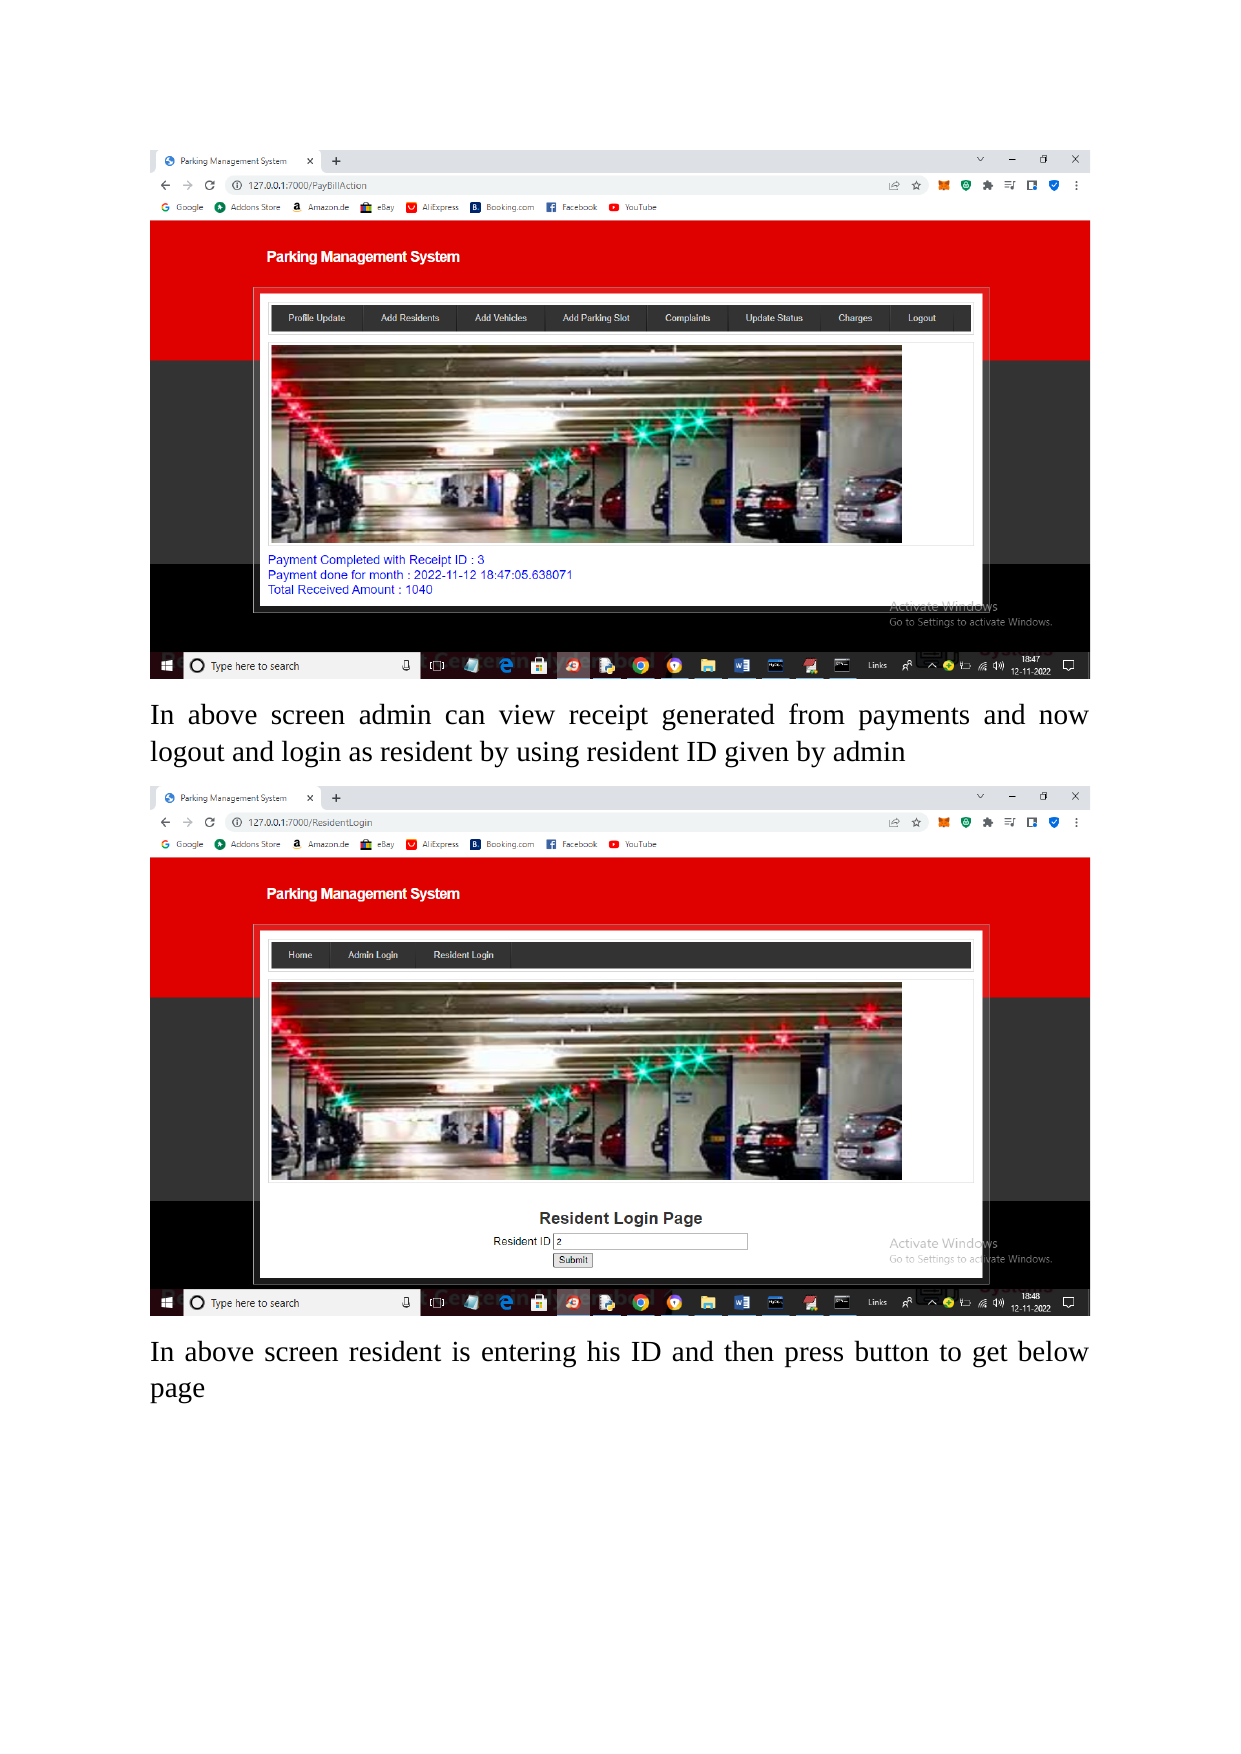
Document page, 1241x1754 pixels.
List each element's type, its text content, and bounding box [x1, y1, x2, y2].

picture [150, 150, 1091, 679]
text In above screen admin can view receipt generated from payments and now logout and login as resident by using resident ID given by admin [150, 697, 1090, 767]
text In above screen resident is entering his ID and then press button to get below page [150, 1334, 1090, 1404]
picture [150, 786, 1091, 1316]
